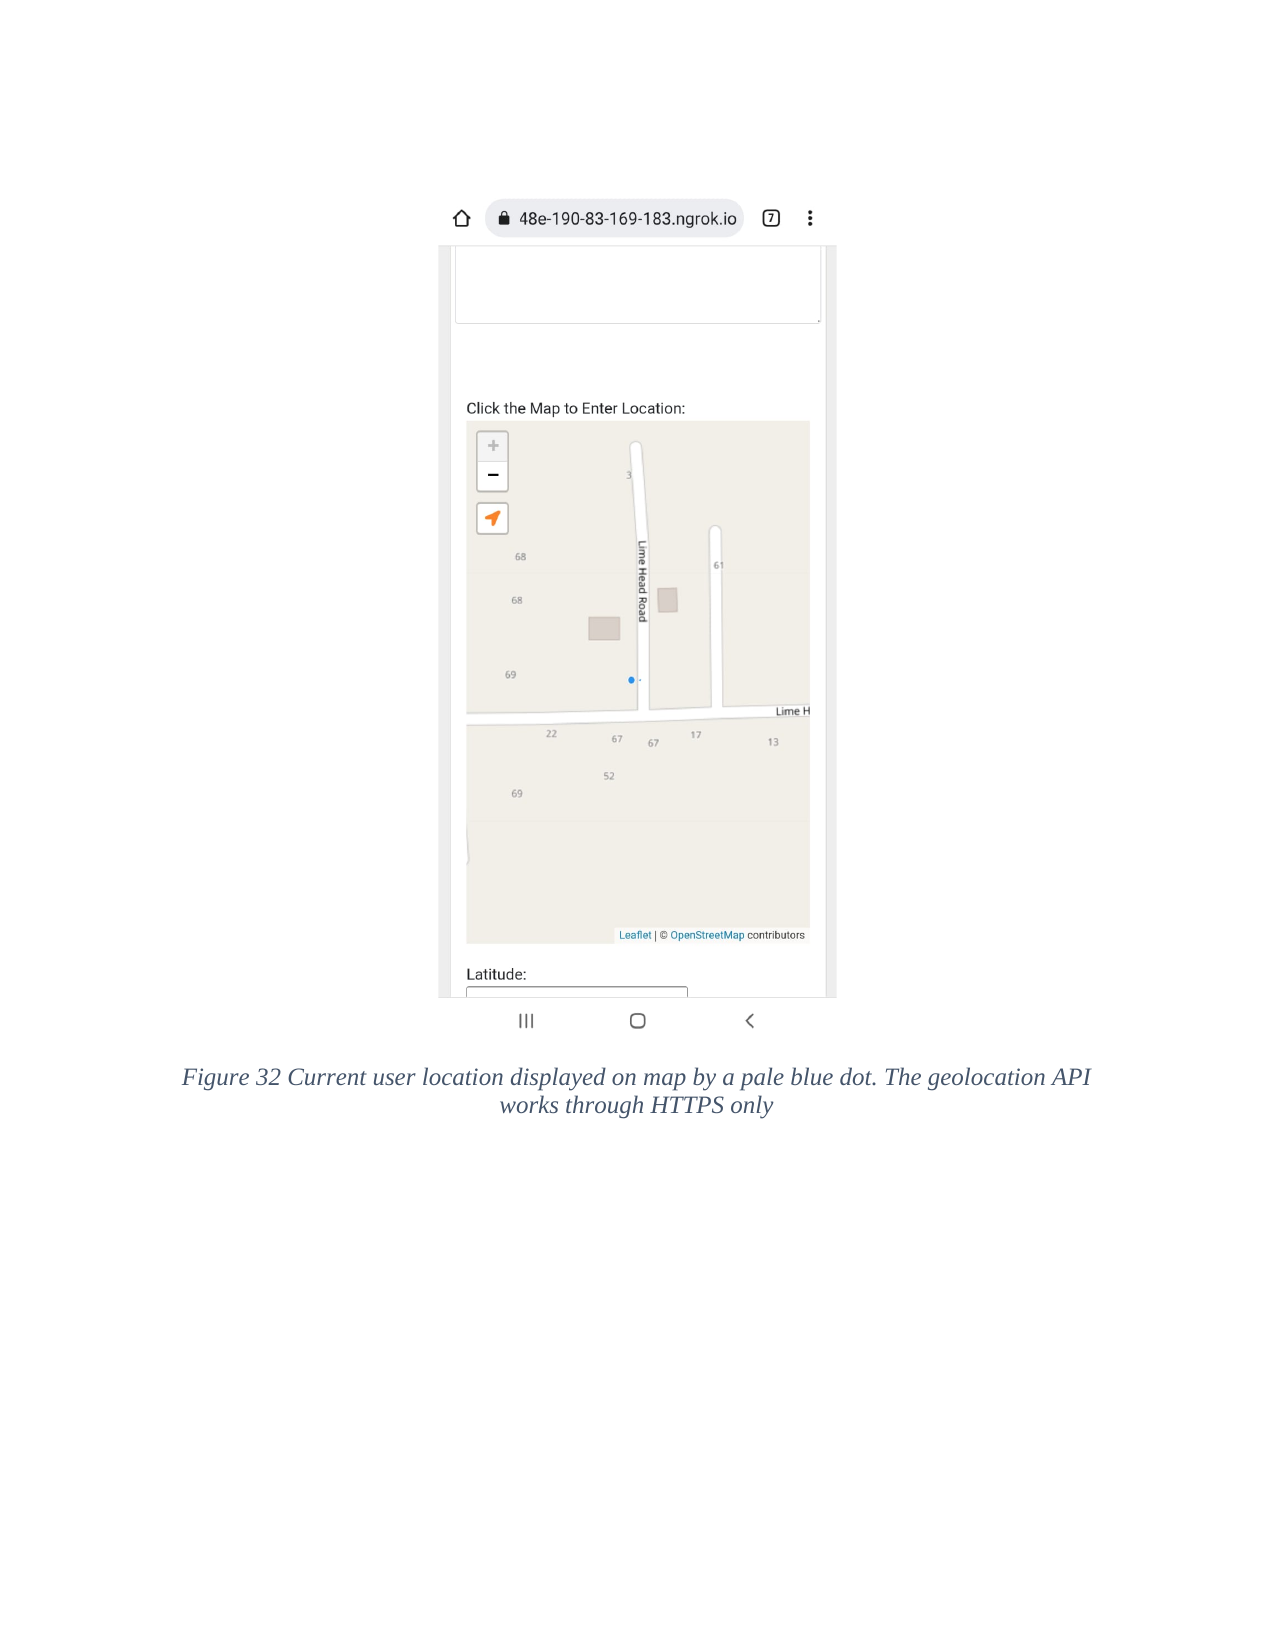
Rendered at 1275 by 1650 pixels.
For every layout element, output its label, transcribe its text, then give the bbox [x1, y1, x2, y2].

picture [438, 197, 837, 1043]
text Figure 32 Current user location displayed on map by a pale blue dot. The geolocation API works through HTTPS only [150, 1062, 1125, 1119]
